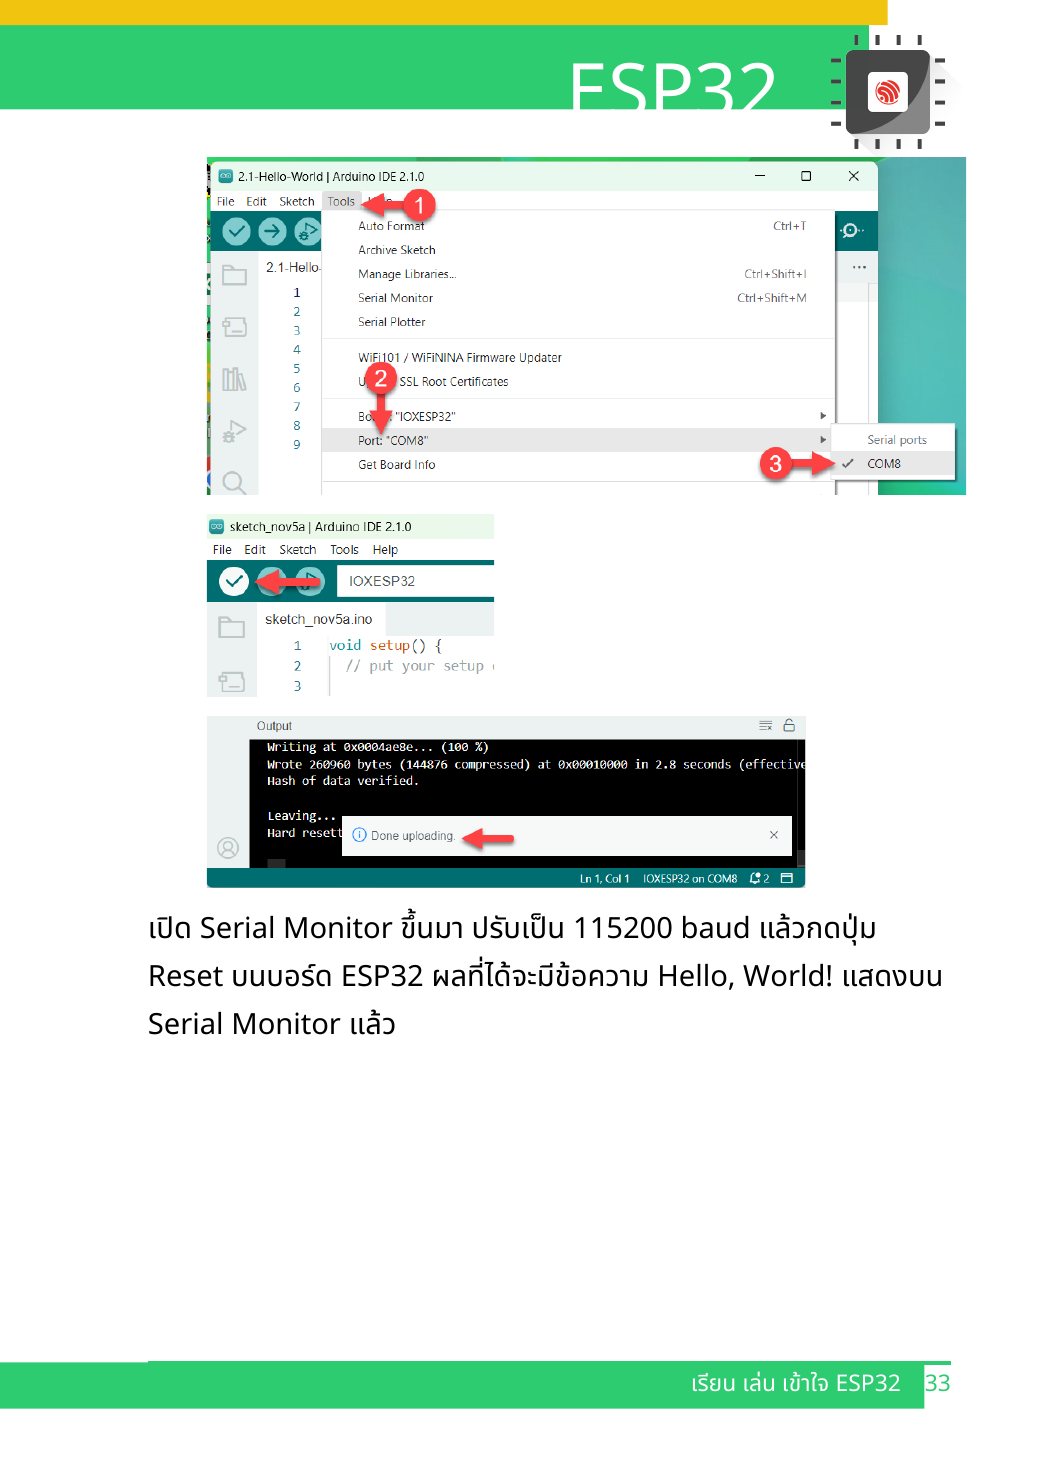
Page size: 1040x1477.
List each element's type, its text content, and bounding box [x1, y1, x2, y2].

picture [206, 35, 980, 495]
text เปิด Serial Monitor ขึ้นมา ปรับเป็น 115200 baud แล้วกดปุ่ม Reset บนบอร์ด ESP32 ผลที่ได้จะมีข้อความ Hello, World! แสดงบน Serial Monitor แล้ว [148, 907, 951, 1047]
picture [206, 716, 806, 888]
picture [206, 514, 495, 697]
